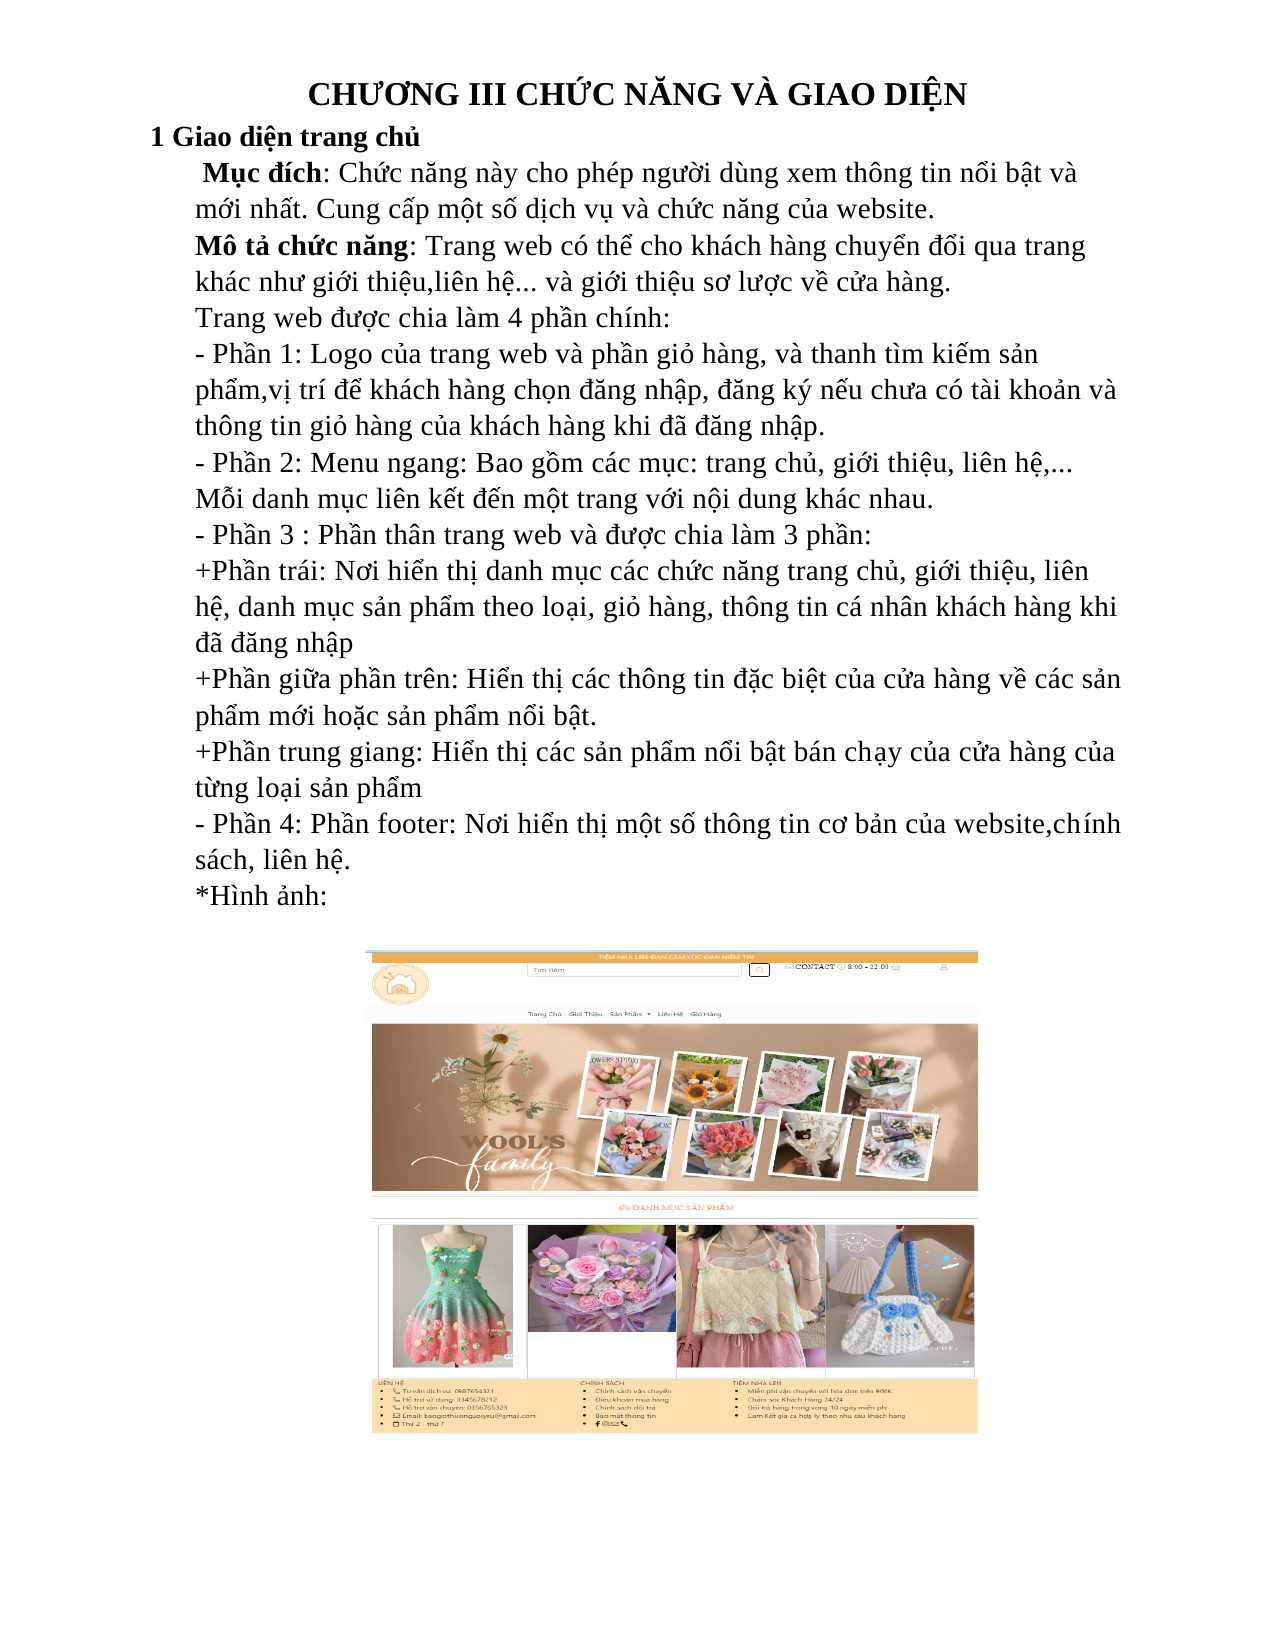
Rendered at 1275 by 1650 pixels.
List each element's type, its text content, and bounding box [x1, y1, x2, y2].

list Mô tả chức năng: Trang web có thể cho khách hàng chuyển đổi qua trang khác như giới thiệu,liên hệ... và giới thiệu sơ lược về cửa hàng. [195, 228, 1125, 297]
list Mục đích: Chức năng này cho phép người dùng xem thông tin nổi bật và mới nhất. Cung cấp một số dịch vụ và chức năng của website. [195, 156, 1125, 225]
list *Hình ảnh: [195, 878, 1125, 912]
list - Phần 3 : Phần thân trang web và được chia làm 3 phần: [195, 517, 1125, 551]
picture [365, 950, 979, 1435]
list - Phần 1: Logo của trang web và phần giỏ hàng, và thanh tìm kiếm sản phẩm,vị trí để khách hàng chọn đăng nhập, đăng ký nếu chưa có tài khoản và thông tin giỏ hàng của khách hàng khi đã đăng nhập. [195, 336, 1125, 442]
subtitle 1 Giao diện trang chủ [150, 119, 1125, 153]
subtitle CHƯƠNG III CHỨC NĂNG VÀ GIAO DIỆN [150, 74, 1125, 112]
list +Phần trung giang: Hiển thị các sản phẩm nổi bật bán chạy của cửa hàng của từng loại sản phẩm [195, 734, 1125, 803]
list +Phần giữa phần trên: Hiển thị các thông tin đặc biệt của cửa hàng về các sản phẩm mới hoặc sản phẩm nổi bật. [195, 662, 1125, 731]
list +Phần trái: Nơi hiển thị danh mục các chức năng trang chủ, giới thiệu, liên hệ, danh mục sản phẩm theo loại, giỏ hàng, thông tin cá nhân khách hàng khi đã đăng nhập [195, 553, 1125, 659]
list - Phần 4: Phần footer: Nơi hiển thị một số thông tin cơ bản của website,chính sách, liên hệ. [195, 806, 1125, 876]
list Trang web được chia làm 4 phần chính: [195, 300, 1125, 334]
list - Phần 2: Menu ngang: Bao gồm các mục: trang chủ, giới thiệu, liên hệ,... Mỗi danh mục liên kết đến một trang với nội dung khác nhau. [195, 445, 1125, 514]
